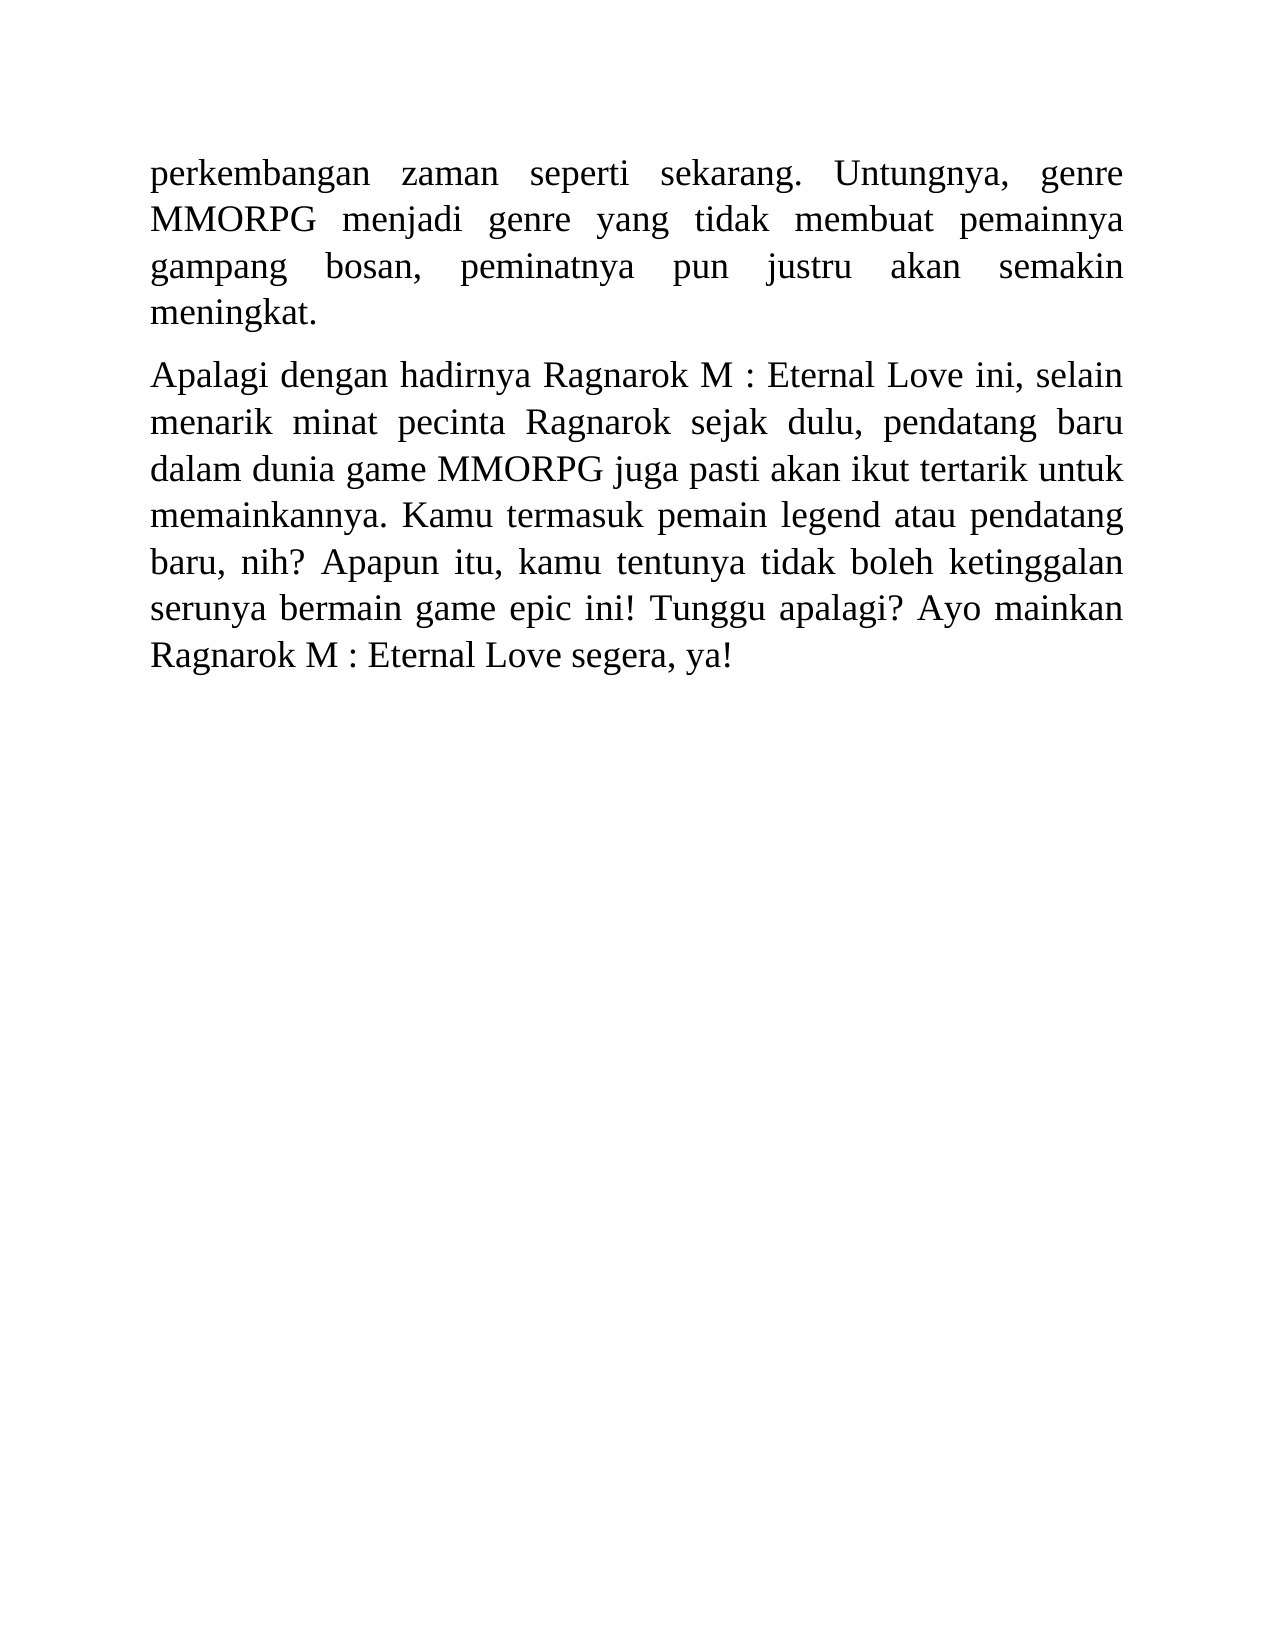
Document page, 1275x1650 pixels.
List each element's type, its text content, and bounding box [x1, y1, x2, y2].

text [150, 150, 1125, 333]
text Apalagi dengan hadirnya Ragnarok M : Eternal Love ini, selain menarik minat pecinta Ragnarok sejak dulu, pendatang baru dalam dunia game MMORPG juga pasti akan ikut tertarik untuk memainkannya. Kamu termasuk pemain legend atau pendatang baru, nih? Apapun itu, kamu tentunya tidak boleh ketinggalan serunya bermain game epic ini! Tunggu apalagi? Ayo mainkan Ragnarok M : Eternal Love segera, ya! [150, 353, 1125, 675]
